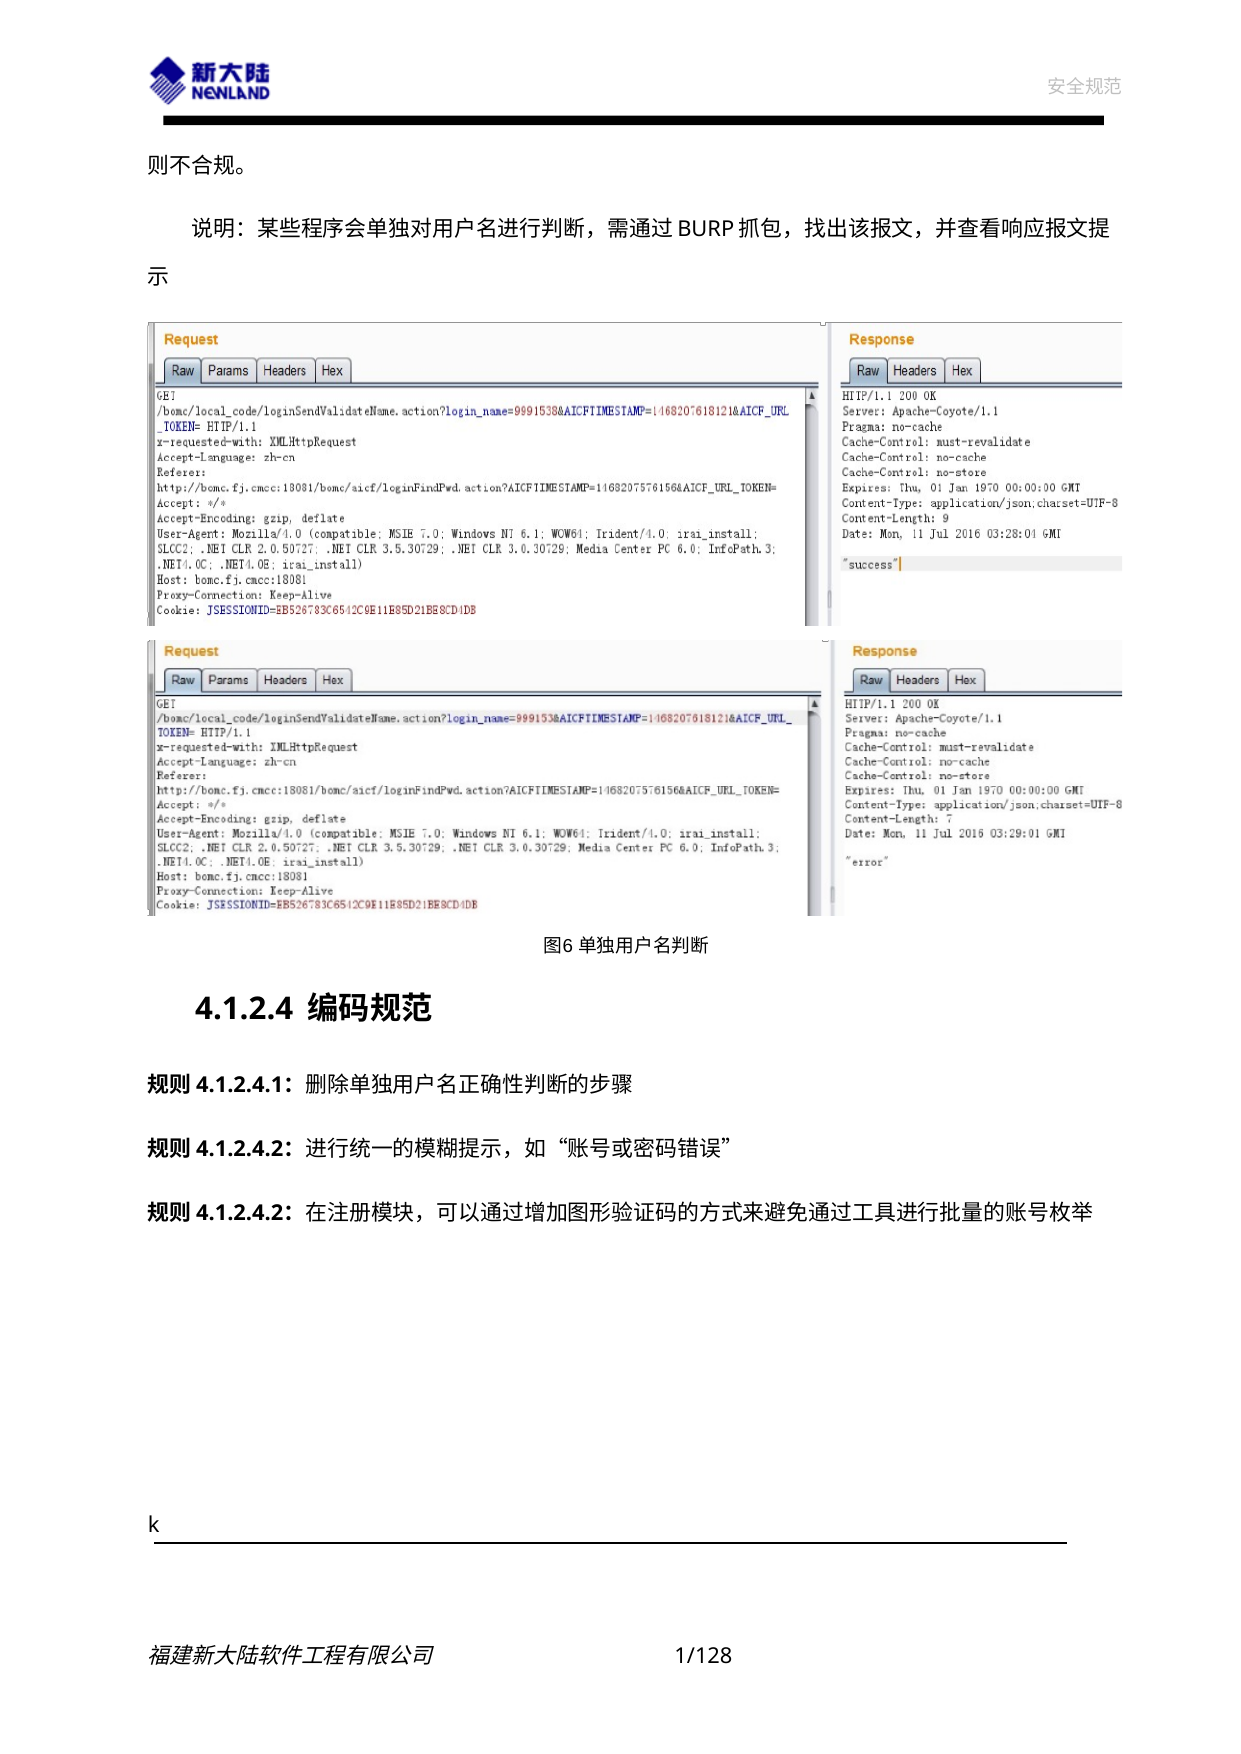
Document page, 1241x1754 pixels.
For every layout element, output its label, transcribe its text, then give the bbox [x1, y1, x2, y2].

text 规则4.1.2.4.2：在注册模块，可以通过增加图形验证码的方式来避免通过工具进行批量的账号枚举 [148, 1195, 1122, 1227]
text 规则4.1.2.4.2：进行统一的模糊提示，如“账号或密码错误” [148, 1131, 1122, 1163]
text 规则4.1.2.4.1：删除单独用户名正确性判断的步骤 [148, 1067, 1122, 1099]
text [148, 148, 1122, 179]
text 单独用户名判断 [148, 931, 1122, 958]
picture [147, 55, 273, 107]
picture [147, 640, 1123, 916]
picture [147, 322, 1123, 626]
subtitle 编码规范 [195, 983, 1122, 1028]
text 说明：某些程序会单独对用户名进行判断，需通过BURP抓包，找出该报文，并查看响应报文提示 [148, 211, 1122, 291]
